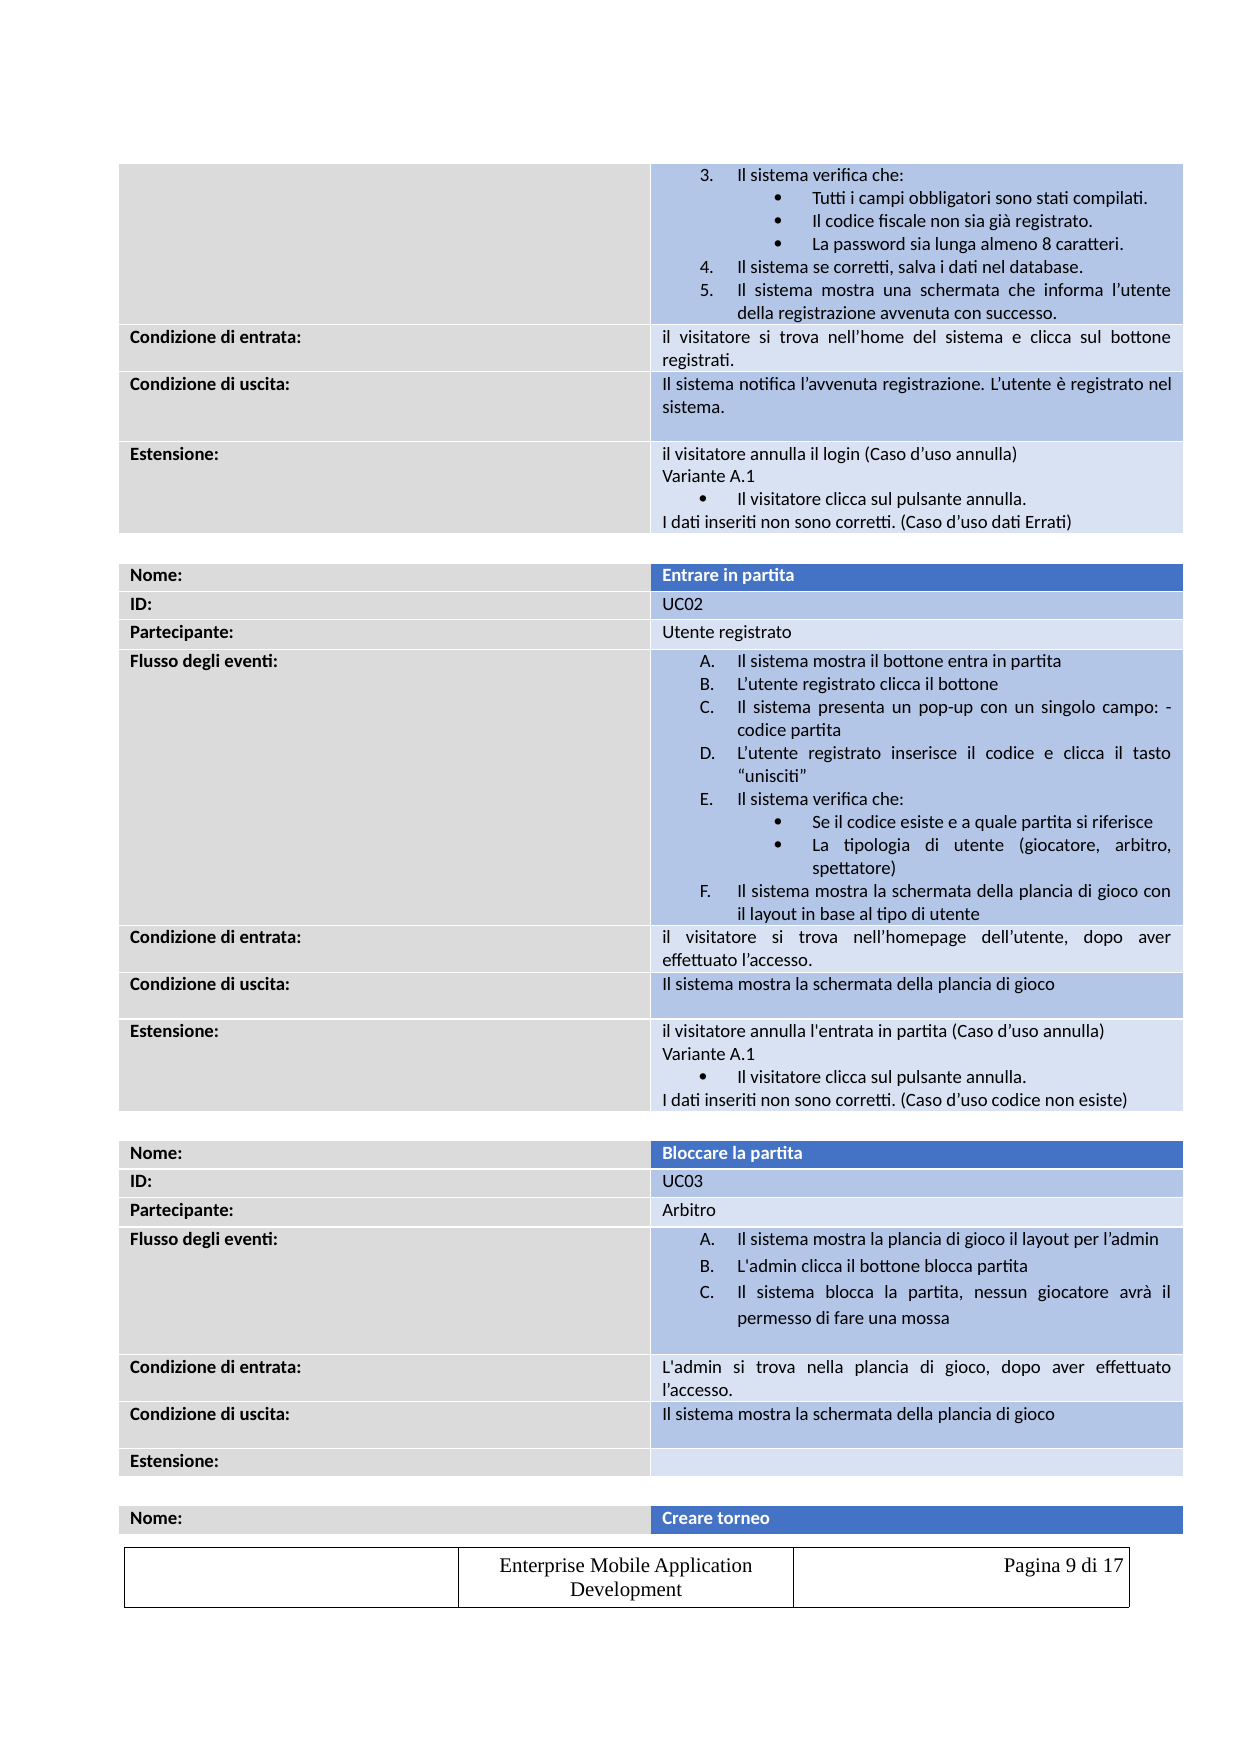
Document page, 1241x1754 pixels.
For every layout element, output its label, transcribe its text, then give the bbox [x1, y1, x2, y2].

table_cell Arbitro [651, 1198, 1183, 1226]
table_cell ID: [119, 592, 650, 619]
table_header Entrare in partita [651, 564, 1183, 591]
table_cell Condizione di entrata: [119, 325, 650, 371]
table_header Nome: [119, 1506, 651, 1534]
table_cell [119, 164, 650, 324]
table_cell Condizione di entrata: [119, 1355, 650, 1401]
table_cell ID: [119, 1170, 650, 1197]
table_cell il visitatore si trova nell’homepage dell’utente, dopo aver effettuato l’accesso. [651, 926, 1183, 972]
table_cell Partecipante: [119, 1198, 650, 1226]
table_cell il visitatore annulla il login (Caso d’uso annulla) Variante A.1 Il visitatore clicca sul pulsante annulla. I dati inseriti non sono corretti. (Caso d’uso dati Errati) [651, 442, 1183, 533]
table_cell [651, 164, 1183, 324]
table_header Creare torneo [651, 1506, 1183, 1534]
table_cell Il sistema mostra la plancia di gioco il layout per l’admin L'admin clicca il bottone blocca partita Il sistema blocca la partita, nessun giocatore avrà il permesso di fare una mossa [651, 1228, 1183, 1354]
table_cell Partecipante: [119, 620, 650, 649]
table_cell Condizione di entrata: [119, 926, 650, 972]
table_cell Il sistema mostra la schermata della plancia di gioco [651, 1402, 1183, 1448]
table_cell Estensione: [119, 1020, 650, 1111]
table_cell Estensione: [119, 1449, 650, 1476]
table_cell il visitatore annulla l'entrata in partita (Caso d’uso annulla) Variante A.1 Il visitatore clicca sul pulsante annulla. I dati inseriti non sono corretti. (Caso d’uso codice non esiste) [651, 1020, 1183, 1111]
table_cell Condizione di uscita: [119, 372, 650, 441]
table_cell Condizione di uscita: [119, 973, 650, 1018]
table_header Bloccare la partita [651, 1141, 1183, 1168]
table_cell UC02 [651, 592, 1183, 619]
table_header Nome: [119, 564, 651, 591]
table_cell Il sistema notifica l’avvenuta registrazione. L’utente è registrato nel sistema. [651, 372, 1183, 441]
table_cell L'admin si trova nella plancia di gioco, dopo aver effettuato l’accesso. [651, 1355, 1183, 1401]
table_cell Il sistema mostra il bottone entra in partita L’utente registrato clicca il bottone Il sistema presenta un pop-up con un singolo campo: -codice partita L’utente registrato inserisce il codice e clicca il tasto “unisciti” Il sistema verifica che: Se il codice esiste e a quale partita si riferisce La tipologia di utente (giocatore, arbitro, spettatore) Il sistema mostra la schermata della plancia di gioco con il layout in base al tipo di utente [651, 650, 1183, 925]
table_cell Flusso degli eventi: [119, 650, 650, 925]
table_cell Condizione di uscita: [119, 1402, 650, 1448]
table_cell Utente registrato [651, 620, 1183, 649]
table_cell Il sistema mostra la schermata della plancia di gioco [651, 973, 1183, 1018]
table_cell [651, 1449, 1183, 1476]
table_header Nome: [119, 1141, 651, 1168]
table_cell il visitatore si trova nell’home del sistema e clicca sul bottone registrati. [651, 325, 1183, 371]
table_cell Estensione: [119, 442, 650, 533]
table_cell UC03 [651, 1170, 1183, 1197]
table_cell Flusso degli eventi: [119, 1228, 650, 1354]
